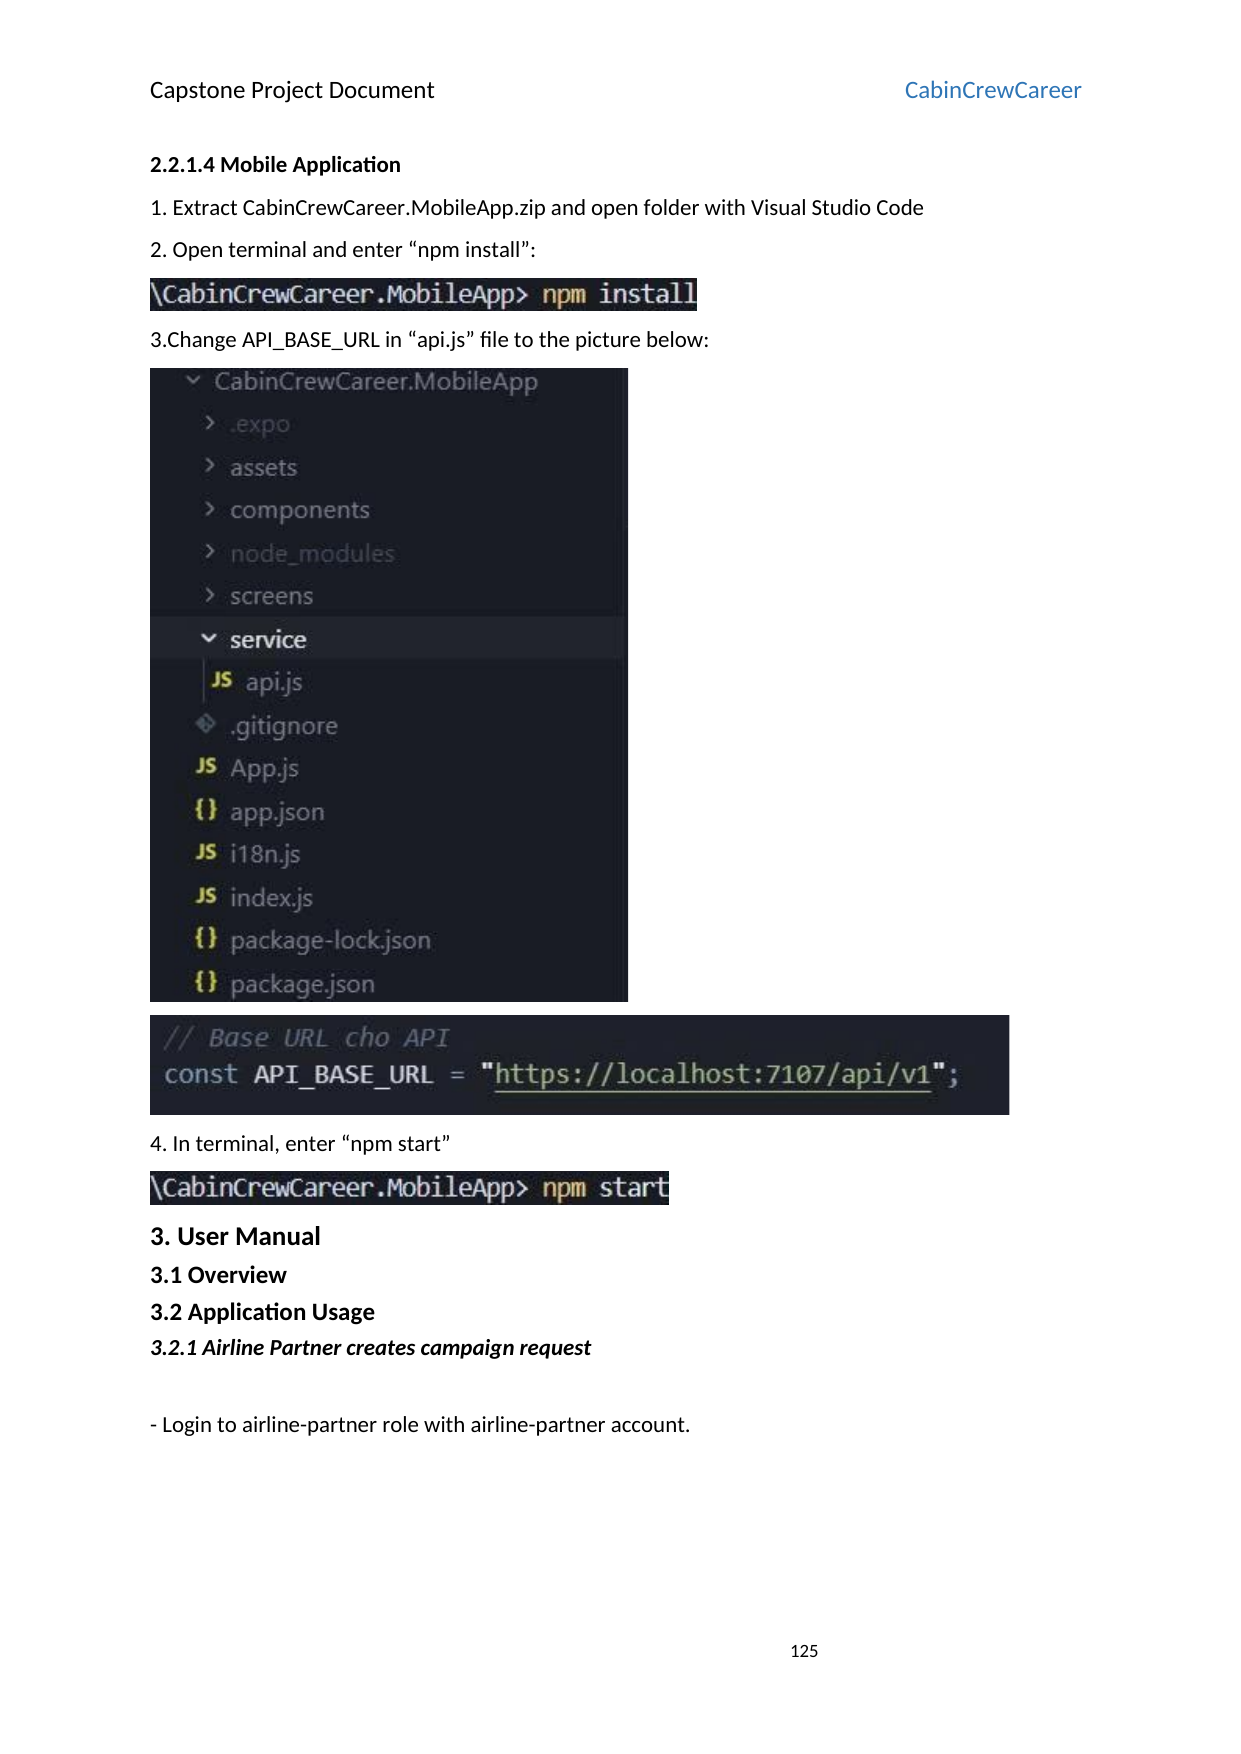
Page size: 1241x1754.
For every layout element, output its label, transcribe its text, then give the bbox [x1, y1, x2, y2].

picture [150, 1015, 1010, 1115]
text 3.Change API_BASE_URL in “api.js” file to the picture below: [150, 326, 1090, 354]
subtitle 3.1 Overview [150, 1259, 1090, 1289]
picture [150, 368, 629, 1002]
picture [150, 278, 697, 311]
subtitle 3. User Manual [150, 1219, 1090, 1252]
subtitle 2.2.1.4 Mobile Application [150, 150, 1090, 178]
subtitle 3.2 Application Usage [150, 1296, 1090, 1327]
text - Login to airline-partner role with airline-partner account. [150, 1410, 1090, 1438]
picture [150, 1171, 669, 1205]
text 2. Open terminal and enter “npm install”: [150, 235, 1090, 263]
text 1. Extract CabinCrewCareer.MobileApp.zip and open folder with Visual Studio Code [150, 193, 1090, 221]
subtitle 3.2.1 Airline Partner creates campaign request [150, 1333, 1090, 1361]
text 4. In terminal, enter “npm start” [150, 1129, 1090, 1157]
